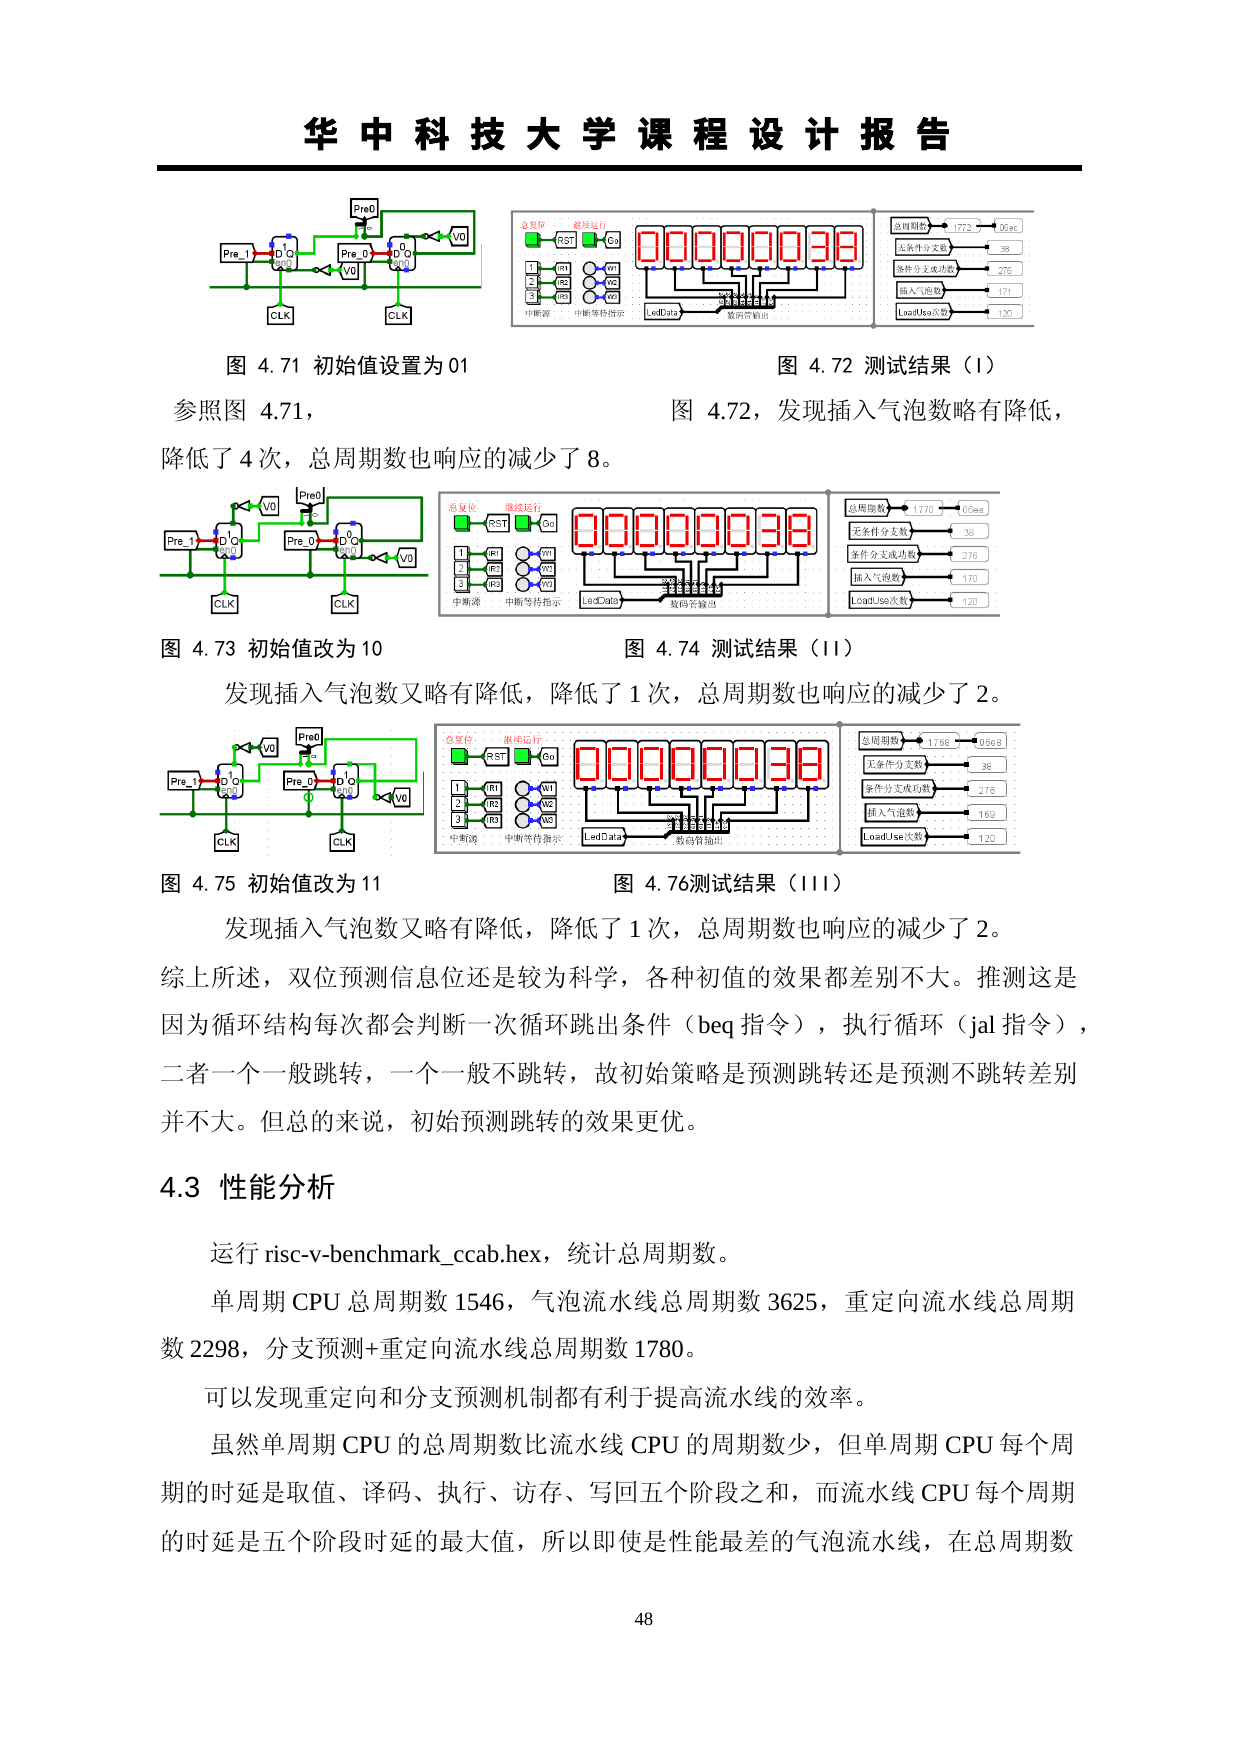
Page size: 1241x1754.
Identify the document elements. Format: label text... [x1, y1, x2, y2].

picture [430, 721, 1021, 856]
picture [159, 727, 424, 856]
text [159, 1420, 1075, 1563]
picture [506, 205, 1035, 330]
subtitle 性能分析 [159, 1168, 1053, 1203]
text 可以发现重定向和分支预测机制都有利于提高流水线的效率。 [159, 1372, 1075, 1420]
text 发现插入气泡数又略有降低，降低了1次，总周期数也响应的减少了2。 [159, 669, 1078, 717]
picture [434, 488, 1000, 619]
picture [159, 487, 429, 619]
text 发现插入气泡数又略有降低，降低了1次，总周期数也响应的减少了2。 [159, 904, 1078, 952]
picture [209, 198, 482, 330]
text 综上所述，双位预测信息位还是较为科学，各种初值的效果都差别不大。推测这是因为循环结构每次都会判断一次循环跳出条件（beq指令），执行循环（jal指令），二者一个一般跳转，一个一般不跳转，故初始策略是预测跳转还是预测不跳转差别并不大。但总的来说，初始预测跳转的效果更优。 [159, 952, 1078, 1143]
text 运行risc-v-benchmark_ccab.hex，统计总周期数。 [159, 1228, 1075, 1276]
text 单周期CPU总周期数1546，气泡流水线总周期数3625，重定向流水线总周期数2298，分支预测+重定向流水线总周期数1780。 [159, 1276, 1075, 1372]
